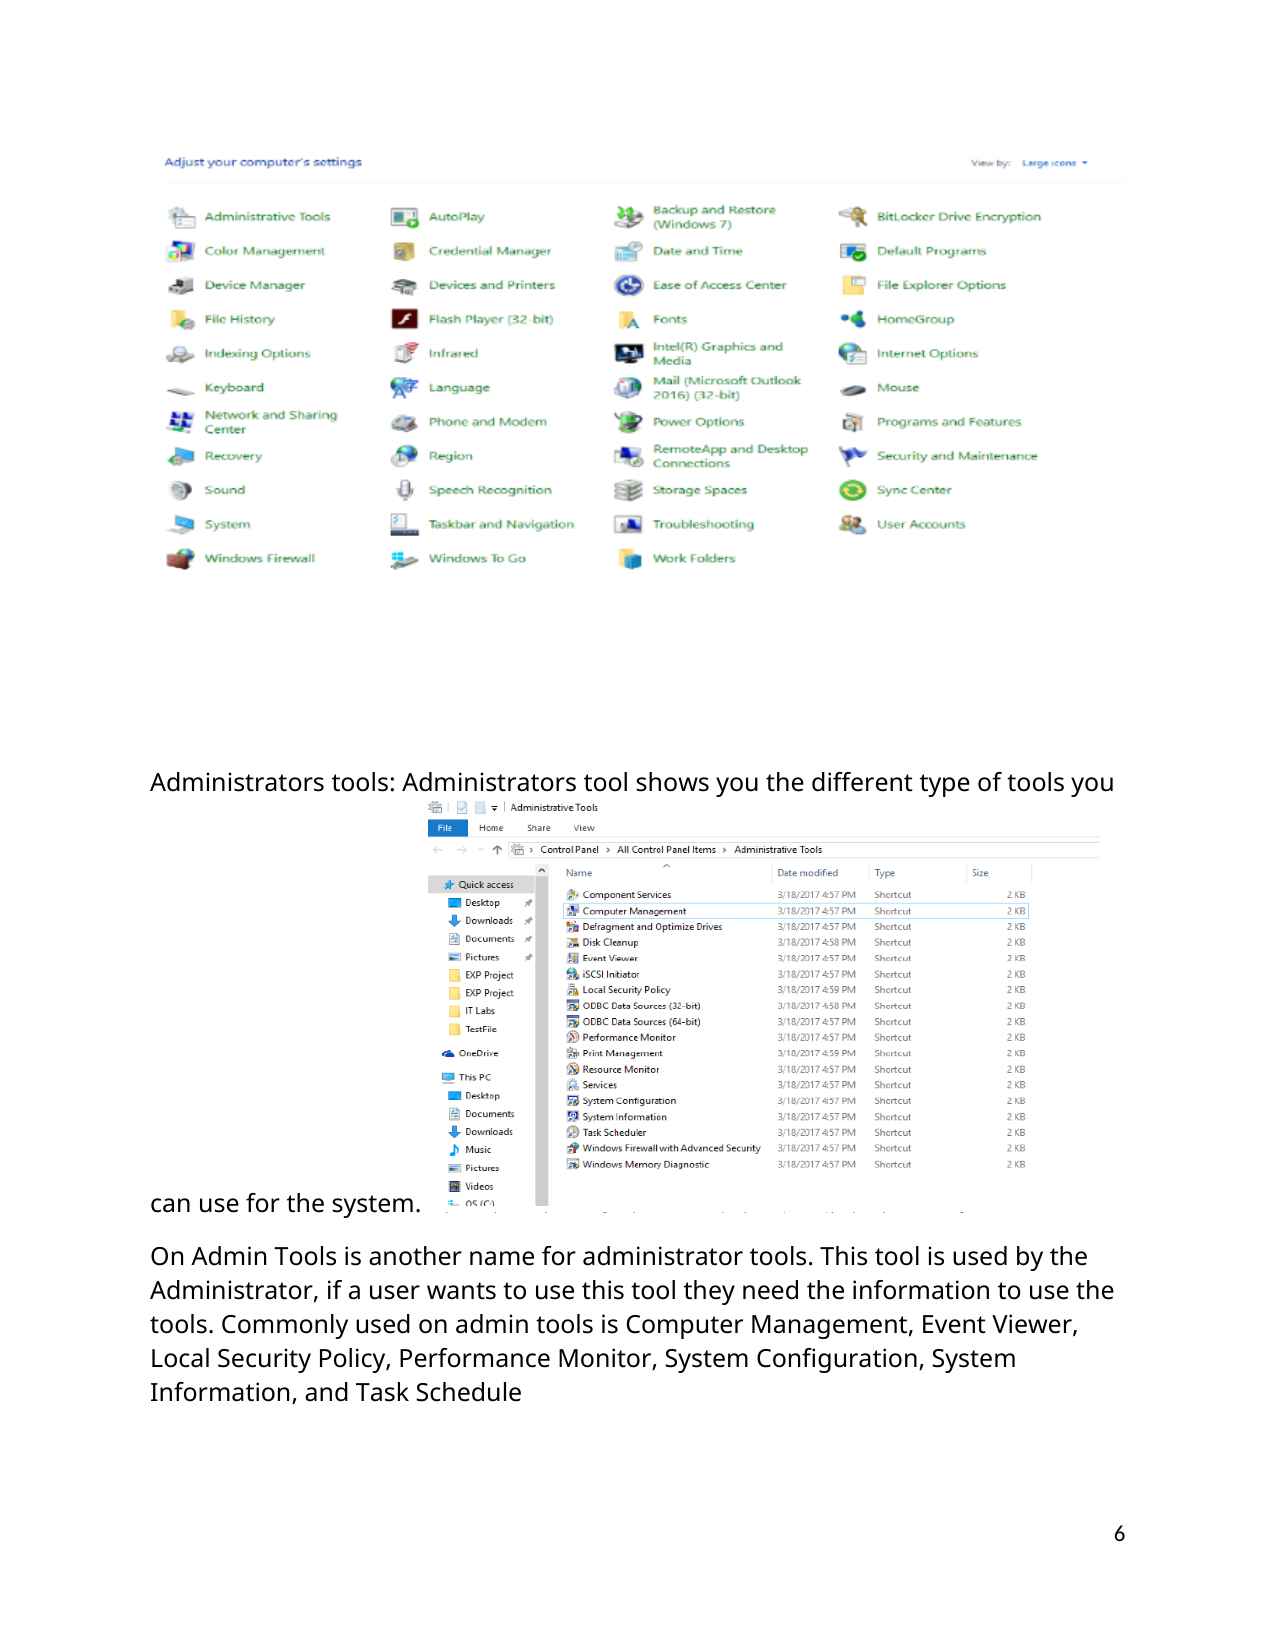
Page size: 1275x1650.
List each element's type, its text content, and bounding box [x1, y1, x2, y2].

picture [428, 801, 1099, 1213]
picture [150, 150, 1125, 585]
text On Admin Tools is another name for administrator tools. This tool is used by the Administrator, if a user wants to use this tool they need the information to use the tools. Commonly used on admin tools is Computer Management, Event Viewer, Local Security Policy, Performance Monitor, System Configuration, System Information, and Task Schedule [150, 1239, 1125, 1409]
